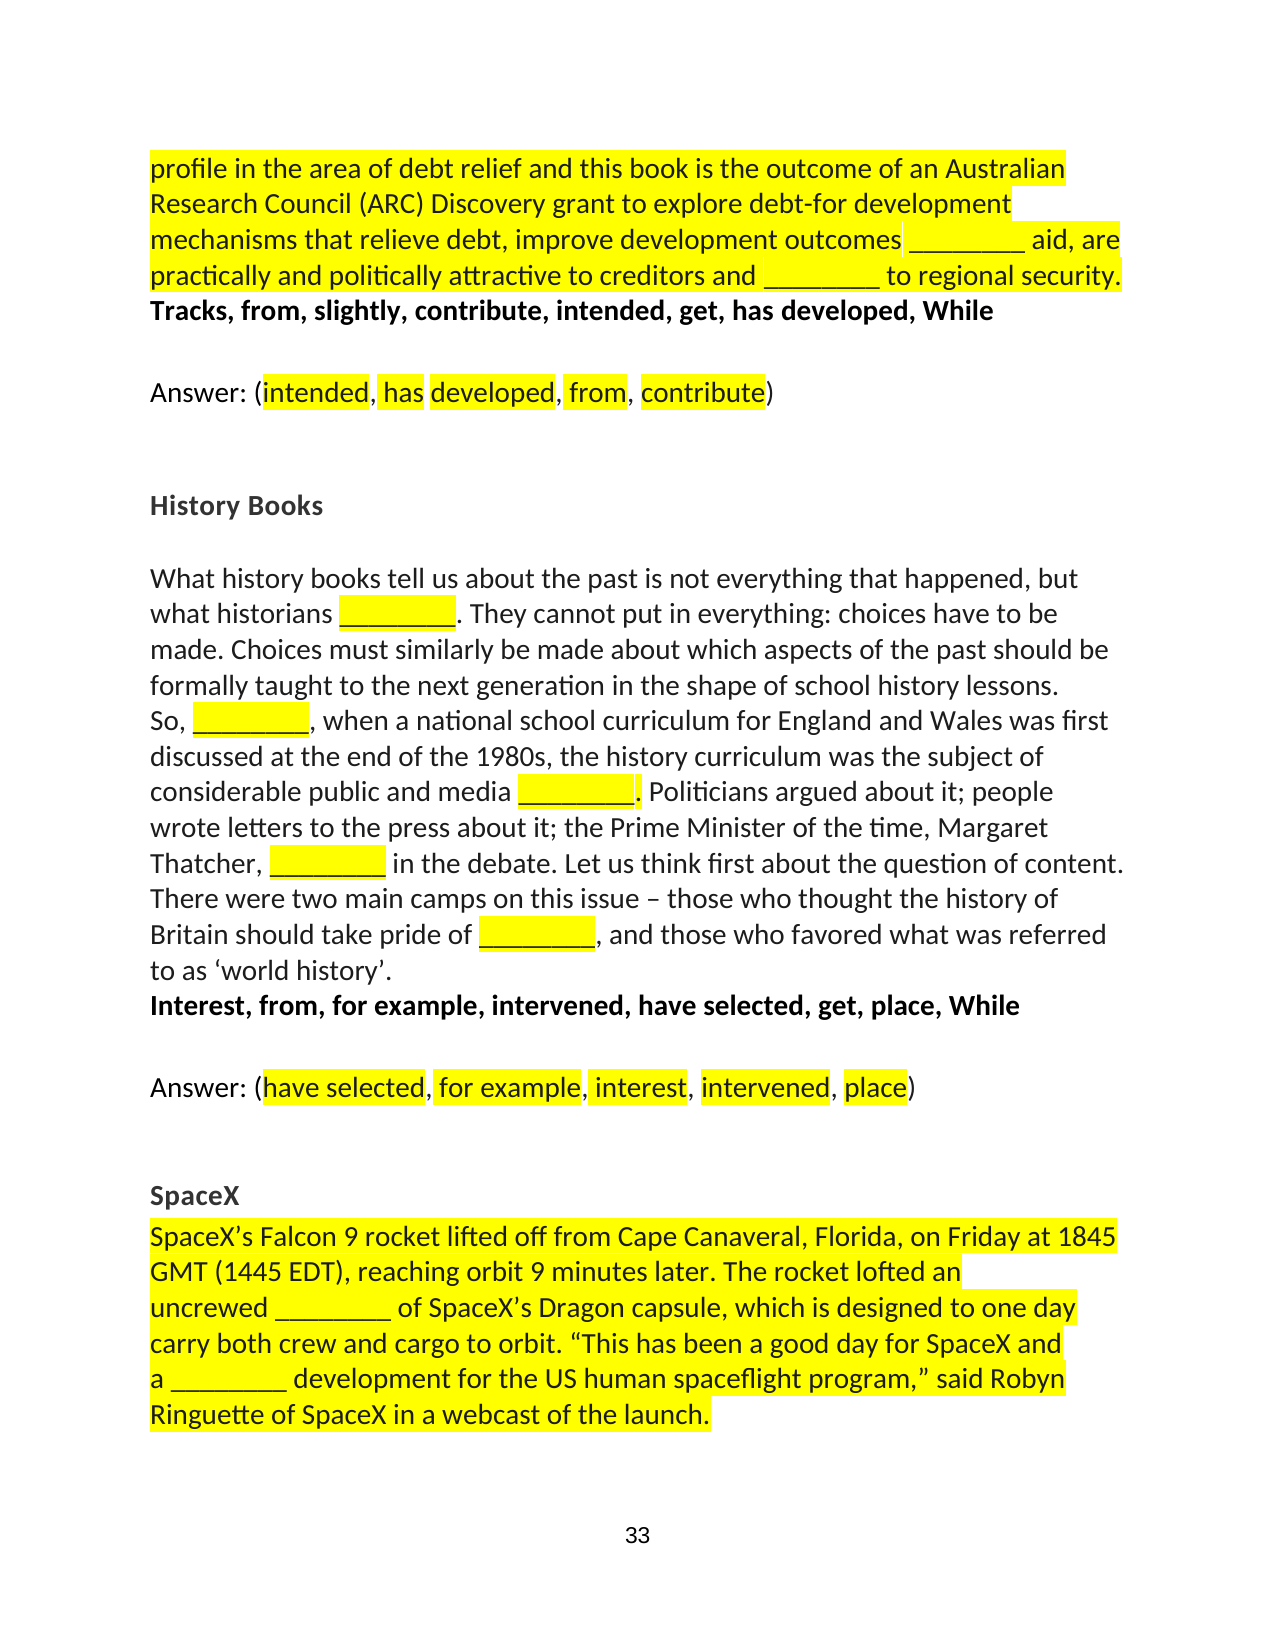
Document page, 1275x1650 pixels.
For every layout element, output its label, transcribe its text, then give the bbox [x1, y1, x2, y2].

text Answer: (intended, has developed, from, contribute) [765, 374, 1125, 410]
text Tracks, from, slightly, contribute, intended, get, has developed, While [150, 292, 1125, 328]
subtitle History Books [150, 487, 1125, 523]
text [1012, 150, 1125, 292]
text Answer: (intended, has developed, from, contribute) [150, 374, 263, 410]
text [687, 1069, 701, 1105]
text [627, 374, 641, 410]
text Answer: (have selected, for example, interest, intervened, place) [150, 1069, 263, 1105]
subtitle SpaceX [150, 1177, 1125, 1212]
text What history books tell us about the past is not everything that happened, but what historians ________. They cannot put in everything: choices have to be made. Choices must similarly be made about which aspects of the past should be formally taught to the next generation in the shape of school history lessons. So, ________, when a national school curriculum for England and Wales was first discussed at the end of the 1980s, the history curriculum was the subject of considerable public and media ________. Politicians argued about it; people wrote letters to the press about it; the Prime Minister of the time, Margaret Thatcher, ________ in the debate. Let us think first about the question of content. There were two main camps on this issue – those who thought the history of Britain should take pride of ________, and those who favored what was referred to as ‘world history’. [150, 560, 1125, 987]
text Answer: (have selected, for example, interest, intervened, place) [907, 1069, 1125, 1105]
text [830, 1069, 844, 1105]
text Interest, from, for example, intervened, have selected, get, place, While [150, 987, 1125, 1023]
text SpaceX’s Falcon 9 rocket lifted off from Cape Canaveral, Florida, on Friday at 1845 GMT (1445 EDT), reaching orbit 9 minutes later. The rocket lofted an uncrewed ________ of SpaceX’s Dragon capsule, which is designed to one day carry both crew and cargo to orbit. “This has been a good day for SpaceX and a ________ development for the US human spaceflight program,” said Robyn Ringuette of SpaceX in a webcast of the launch. [150, 1218, 1125, 1432]
